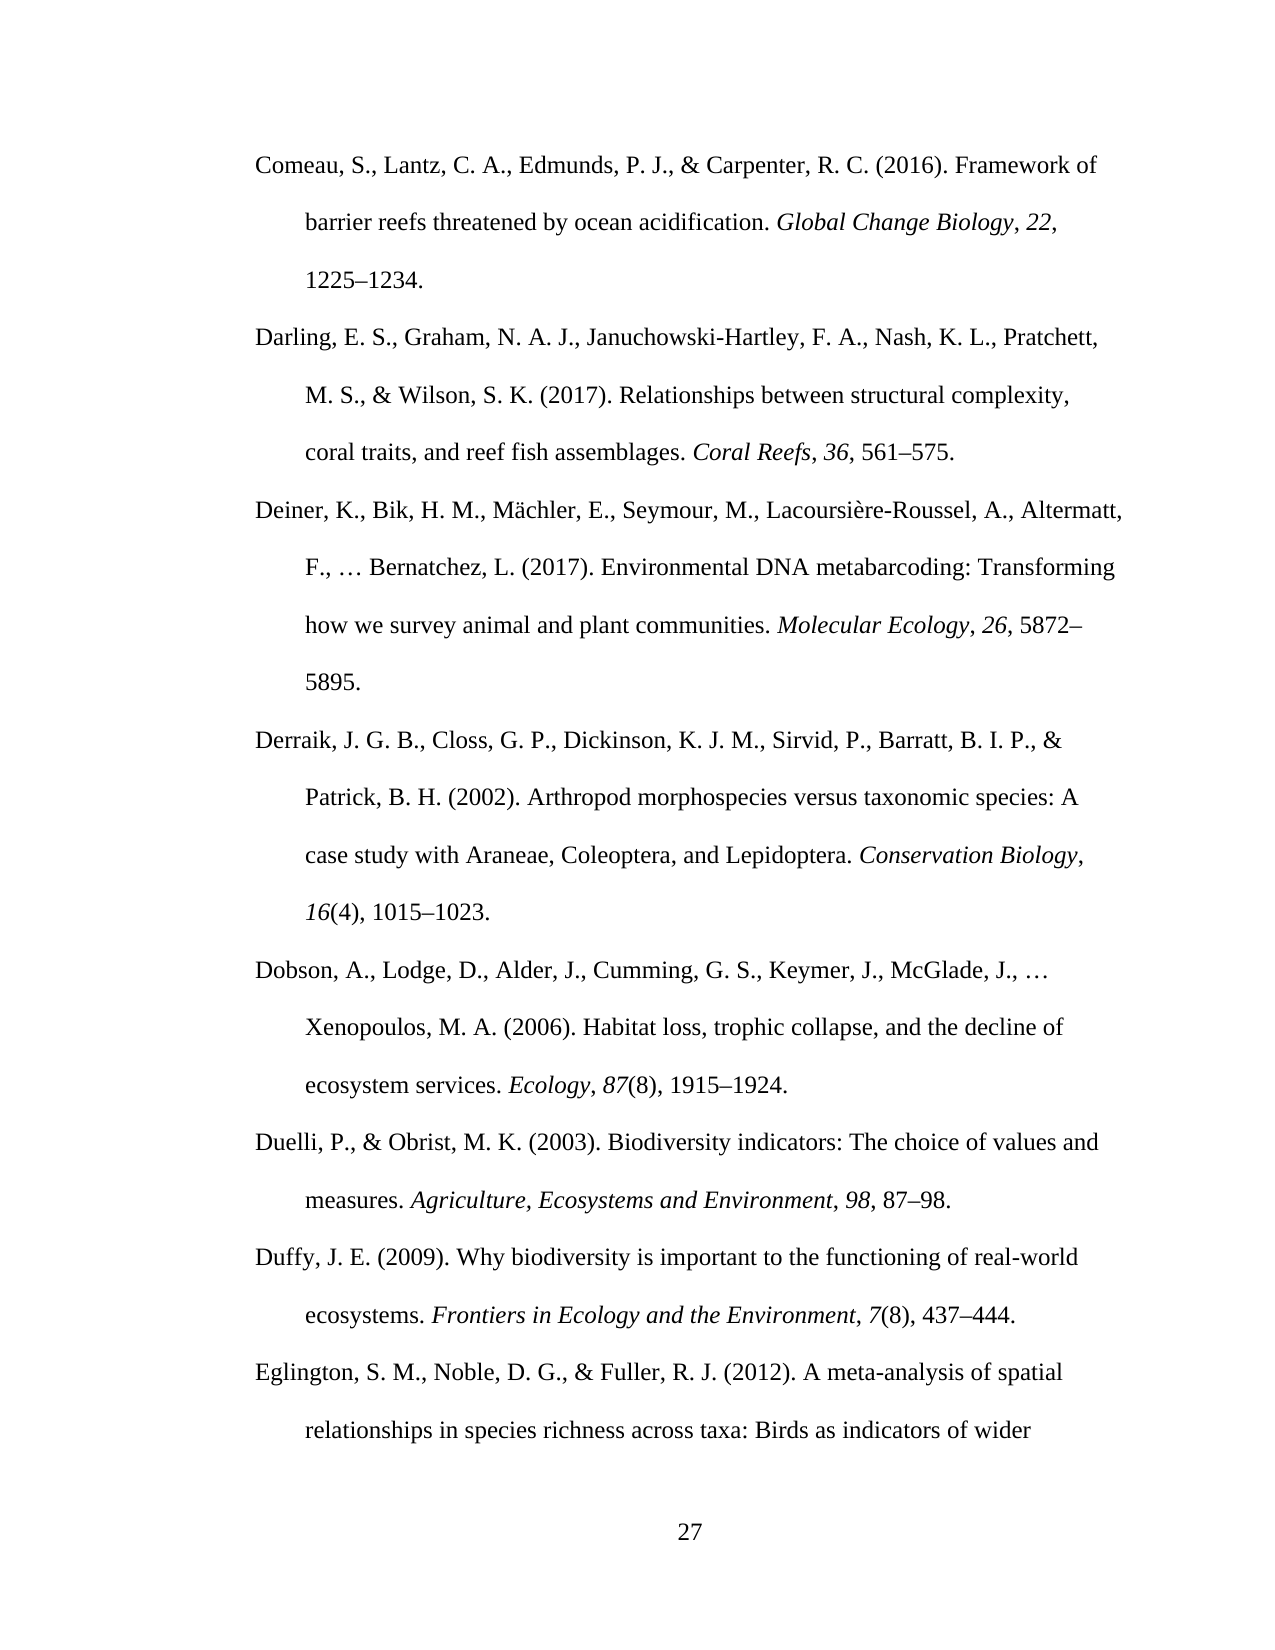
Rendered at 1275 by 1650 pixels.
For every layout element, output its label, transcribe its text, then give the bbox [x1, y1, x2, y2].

text Deiner, K., Bik, H. M., Mächler, E., Seymour, M., Lacoursière-Roussel, A., Altermatt, F., … Bernatchez, L. (2017). Environmental DNA metabarcoding: Transforming how we survey animal and plant communities. Molecular Ecology, 26, 5872–5895. [255, 495, 1125, 696]
text Derraik, J. G. B., Closs, G. P., Dickinson, K. J. M., Sirvid, P., Barratt, B. I. P., & Patrick, B. H. (2002). Arthropod morphospecies versus taxonomic species: A case study with Araneae, Coleoptera, and Lepidoptera. Conservation Biology, 16(4), 1015–1023. [255, 725, 1125, 926]
text Duelli, P., & Obrist, M. K. (2003). Biodiversity indicators: The choice of values and measures. Agriculture, Ecosystems and Environment, 98, 87–98. [255, 1127, 1125, 1214]
text Duffy, J. E. (2009). Why biodiversity is important to the functioning of real-world ecosystems. Frontiers in Ecology and the Environment, 7(8), 437–444. [255, 1242, 1125, 1329]
text Darling, E. S., Graham, N. A. J., Januchowski-Hartley, F. A., Nash, K. L., Pratchett, M. S., & Wilson, S. K. (2017). Relationships between structural complexity, coral traits, and reef fish assemblages. Coral Reefs, 36, 561–575. [255, 322, 1125, 466]
text Comeau, S., Lantz, C. A., Edmunds, P. J., & Carpenter, R. C. (2016). Framework of barrier reefs threatened by ocean acidification. Global Change Biology, 22, 1225–1234. [255, 150, 1125, 294]
text Dobson, A., Lodge, D., Alder, J., Cumming, G. S., Keymer, J., McGlade, J., … Xenopoulos, M. A. (2006). Habitat loss, trophic collapse, and the decline of ecosystem services. Ecology, 87(8), 1915–1924. [255, 955, 1125, 1099]
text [255, 1357, 1125, 1444]
